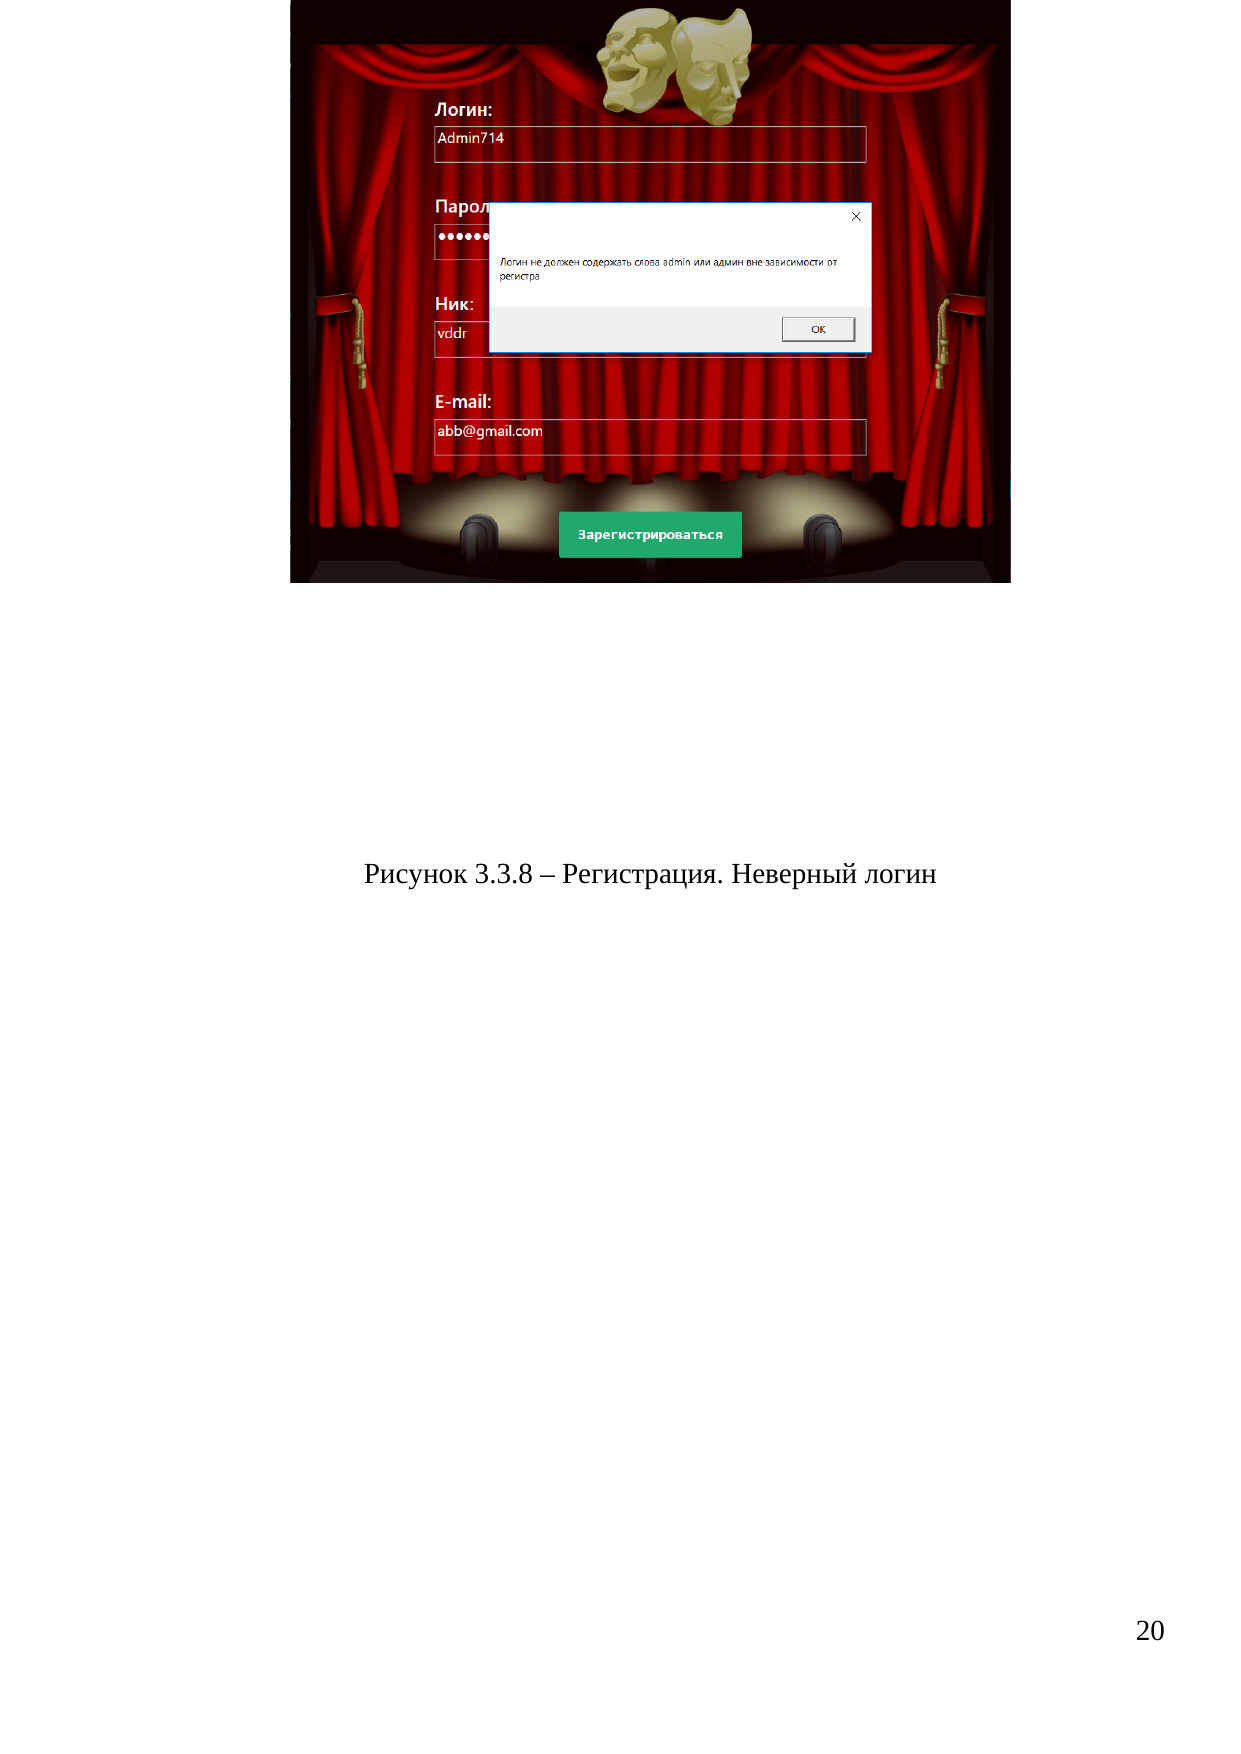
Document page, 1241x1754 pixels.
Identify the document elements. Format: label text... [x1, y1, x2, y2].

picture [290, 0, 1011, 583]
list Рисунок 3.3.8 – Регистрация. Неверный логин [136, 857, 1164, 889]
